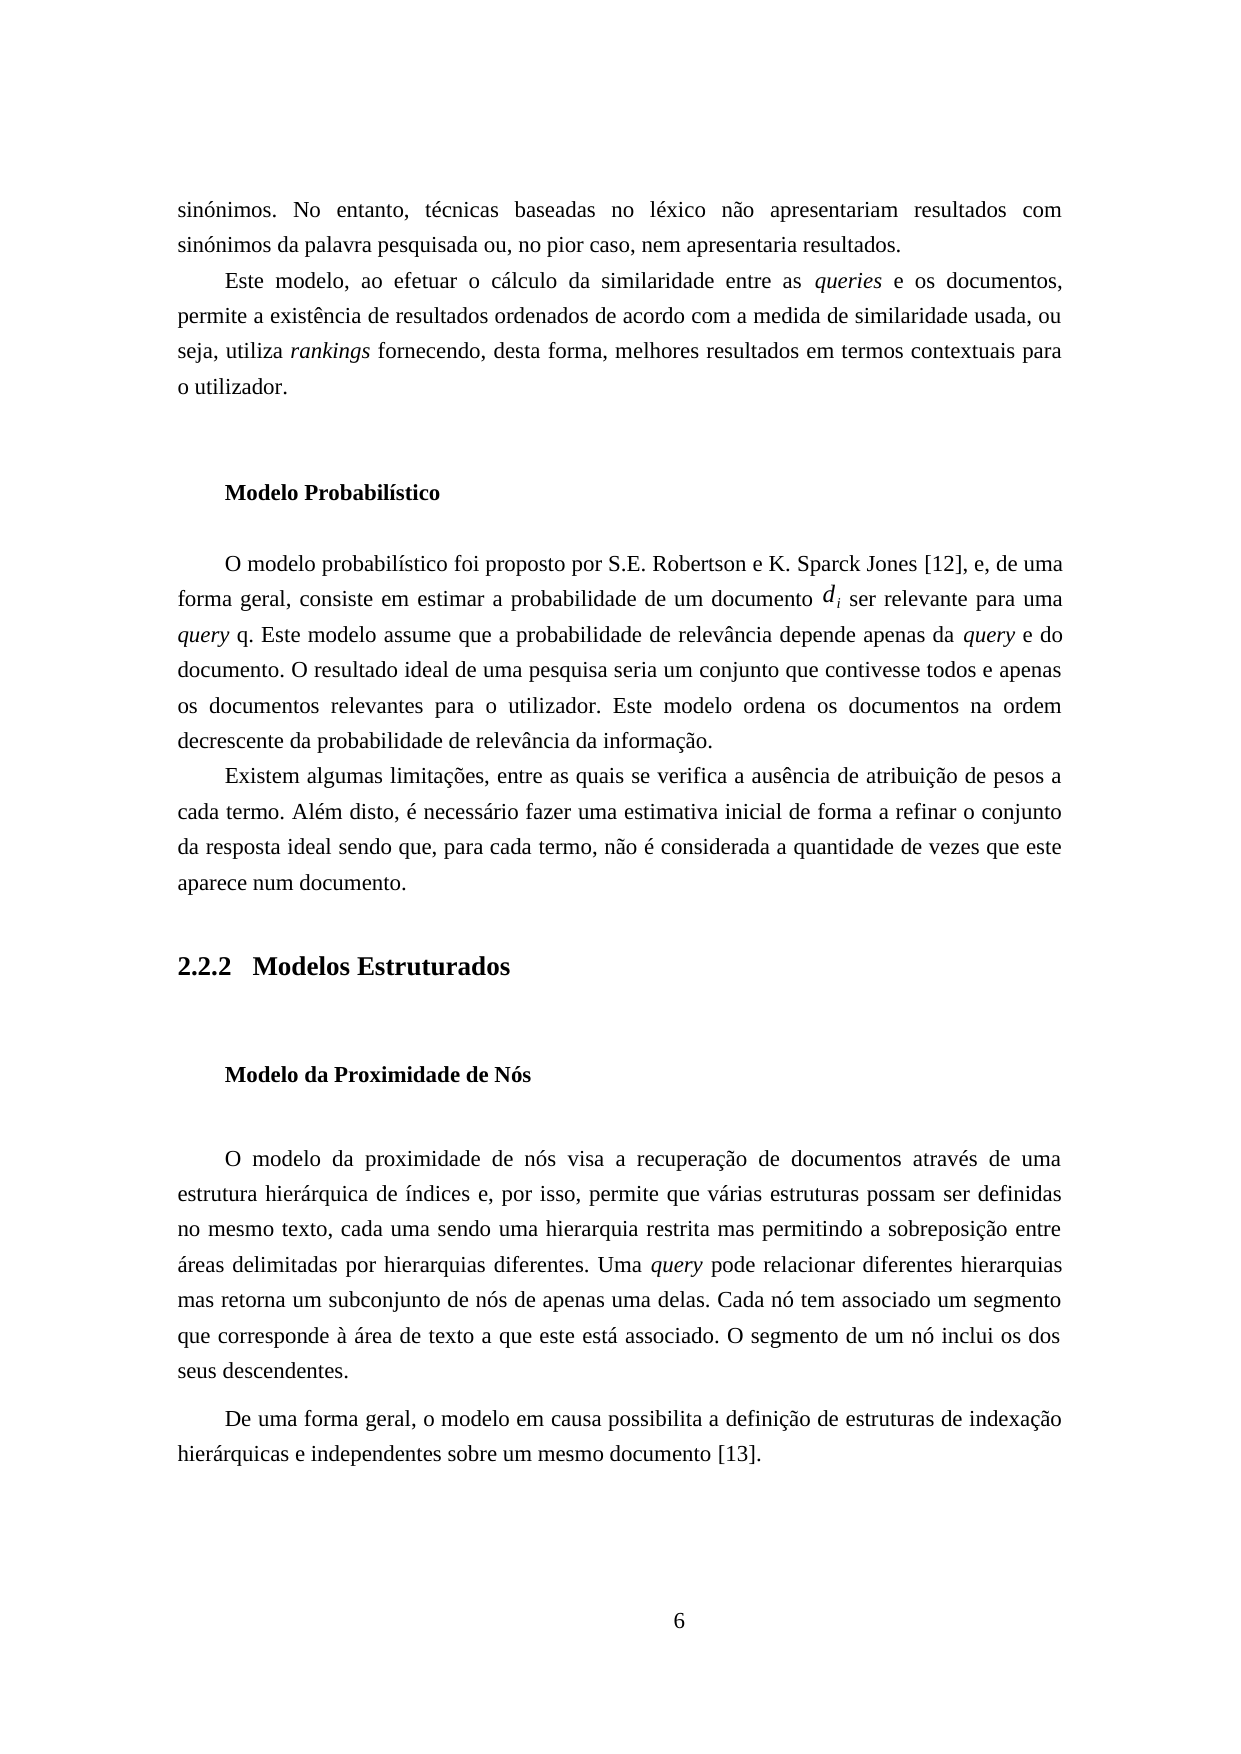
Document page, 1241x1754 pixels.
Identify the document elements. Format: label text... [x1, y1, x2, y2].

text Modelo da Proximidade de Nós [177, 1054, 1063, 1090]
text O modelo probabilístico foi proposto por S.E. Robertson e K. Sparck Jones [12], e, de uma forma geral, consiste em estimar a probabilidade de um documento ser relevante para uma query q. Este modelo assume que a probabilidade de relevância depende apenas da query e do documento. O resultado ideal de uma pesquisa seria um conjunto que contivesse todos e apenas os documentos relevantes para o utilizador. Este modelo ordena os documentos na ordem decrescente da probabilidade de relevância da informação. [177, 543, 1063, 756]
text Modelo Probabilístico [177, 472, 1063, 508]
text O modelo da proximidade de nós visa a recuperação de documentos através de uma estrutura hierárquica de índices e, por isso, permite que várias estruturas possam ser definidas no mesmo texto, cada uma sendo uma hierarquia restrita mas permitindo a sobreposição entre áreas delimitadas por hierarquias diferentes. Uma query pode relacionar diferentes hierarquias mas retorna um subconjunto de nós de apenas uma delas. Cada nó tem associado um segmento que corresponde à área de texto a que este está associado. O segmento de um nó inclui os dos seus descendentes. [177, 1138, 1063, 1386]
text De uma forma geral, o modelo em causa possibilita a definição de estruturas de indexação hierárquicas e independentes sobre um mesmo documento [13]. [177, 1398, 1063, 1469]
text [177, 189, 1063, 260]
subtitle Modelos Estruturados [177, 947, 1063, 983]
text Este modelo, ao efetuar o cálculo da similaridade entre as queries e os documentos, permite a existência de resultados ordenados de acordo com a medida de similaridade usada, ou seja, utiliza rankings fornecendo, desta forma, melhores resultados em termos contextuais para o utilizador. [177, 260, 1063, 401]
text Existem algumas limitações, entre as quais se verifica a ausência de atribuição de pesos a cada termo. Além disto, é necessário fazer uma estimativa inicial de forma a refinar o conjunto da resposta ideal sendo que, para cada termo, não é considerada a quantidade de vezes que este aparece num documento. [177, 756, 1063, 897]
